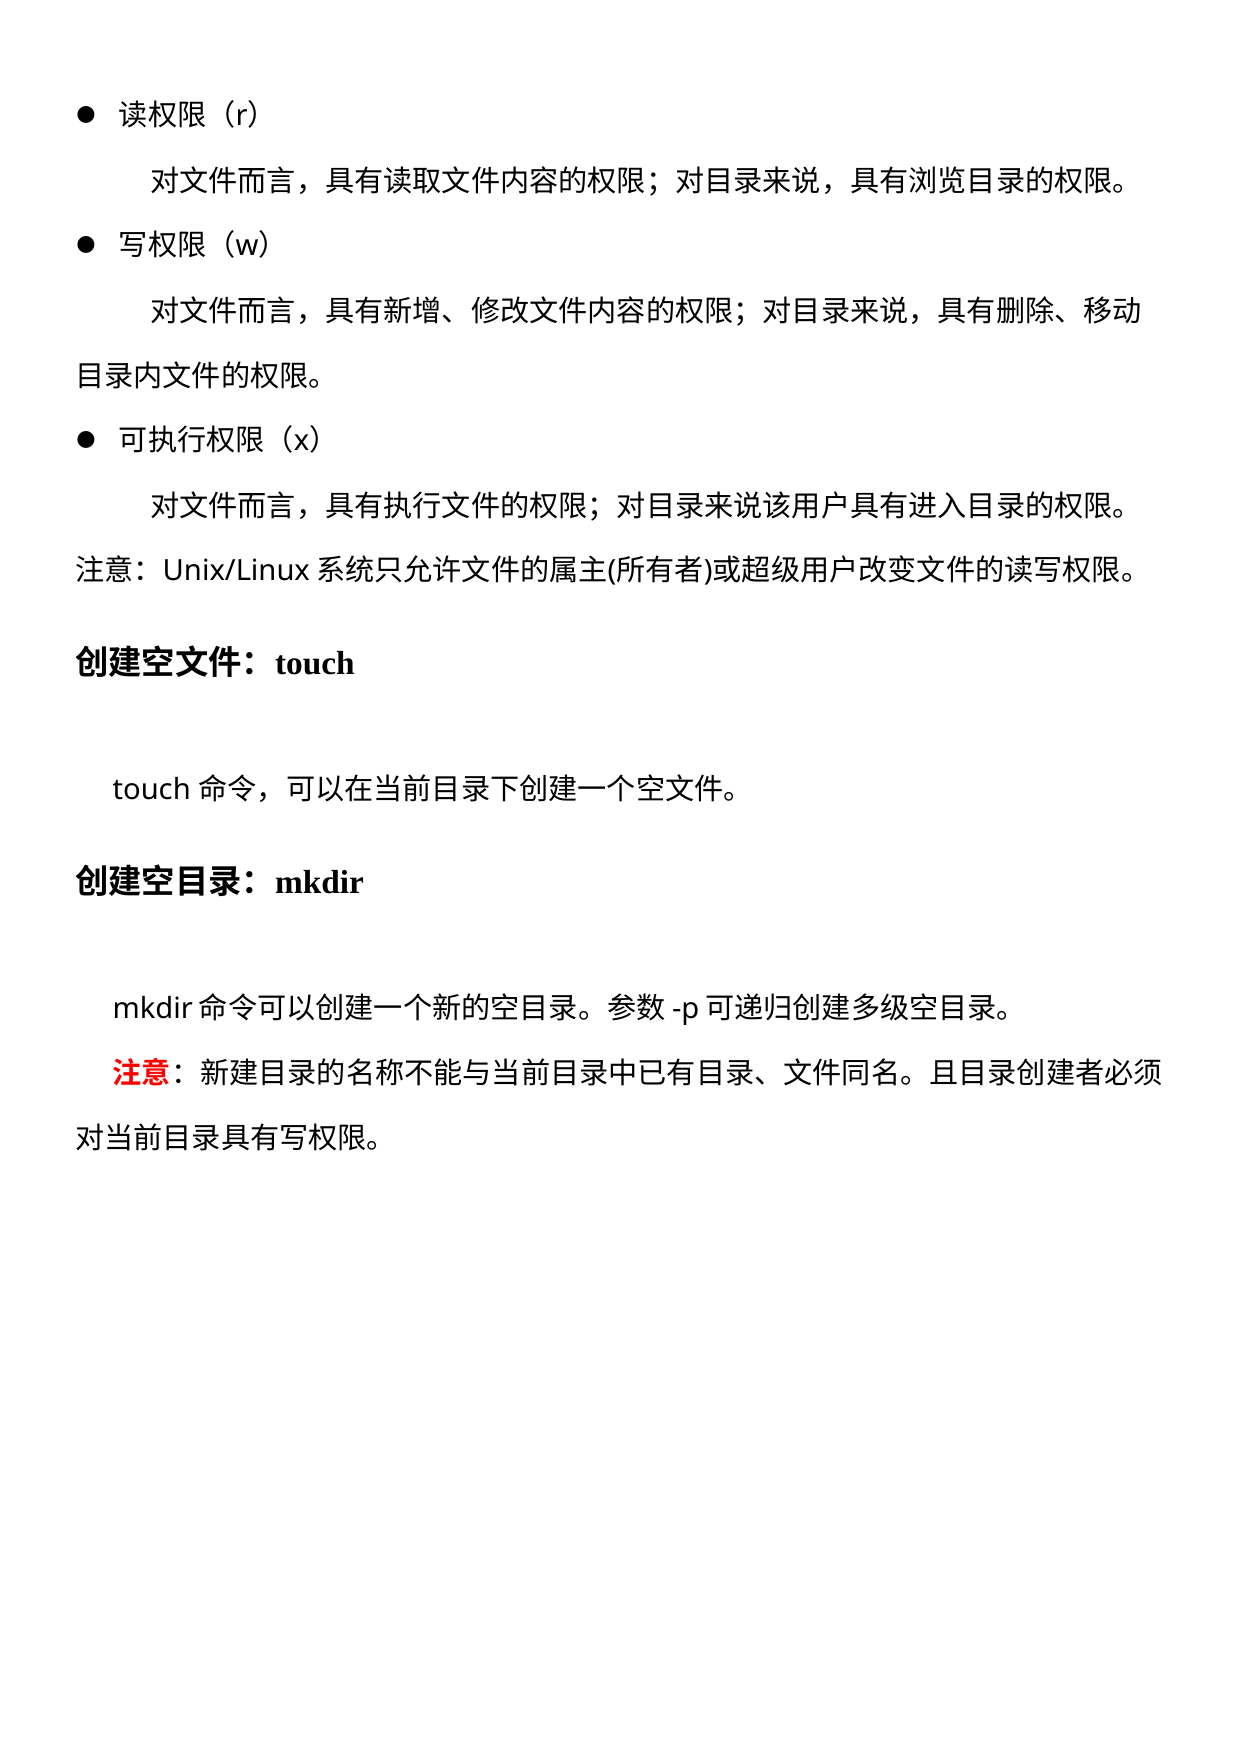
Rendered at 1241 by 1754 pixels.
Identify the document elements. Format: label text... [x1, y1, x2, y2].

text 注意：新建目录的名称不能与当前目录中已有目录、文件同名。且目录创建者必须对当前目录具有写权限。 [75, 1038, 1165, 1168]
list 可执行权限（x） [75, 406, 1165, 471]
text 对文件而言，具有新增、修改文件内容的权限；对目录来说，具有删除、移动目录内文件的权限。 [75, 276, 1165, 406]
subtitle 创建空目录：mkdir [75, 847, 1165, 912]
text 注意：Unix/Linux系统只允许文件的属主(所有者)或超级用户改变文件的读写权限。 [75, 536, 1165, 601]
list 写权限（w） [75, 211, 1165, 276]
subtitle 创建空文件：touch [75, 628, 1165, 693]
text mkdir命令可以创建一个新的空目录。参数 -p可递归创建多级空目录。 [75, 973, 1165, 1038]
list 读权限（r） [75, 81, 1165, 146]
text 对文件而言，具有读取文件内容的权限；对目录来说，具有浏览目录的权限。 [75, 146, 1165, 211]
text touch 命令，可以在当前目录下创建一个空文件。 [112, 754, 1165, 819]
text 对文件而言，具有执行文件的权限；对目录来说该用户具有进入目录的权限。 [75, 471, 1165, 536]
